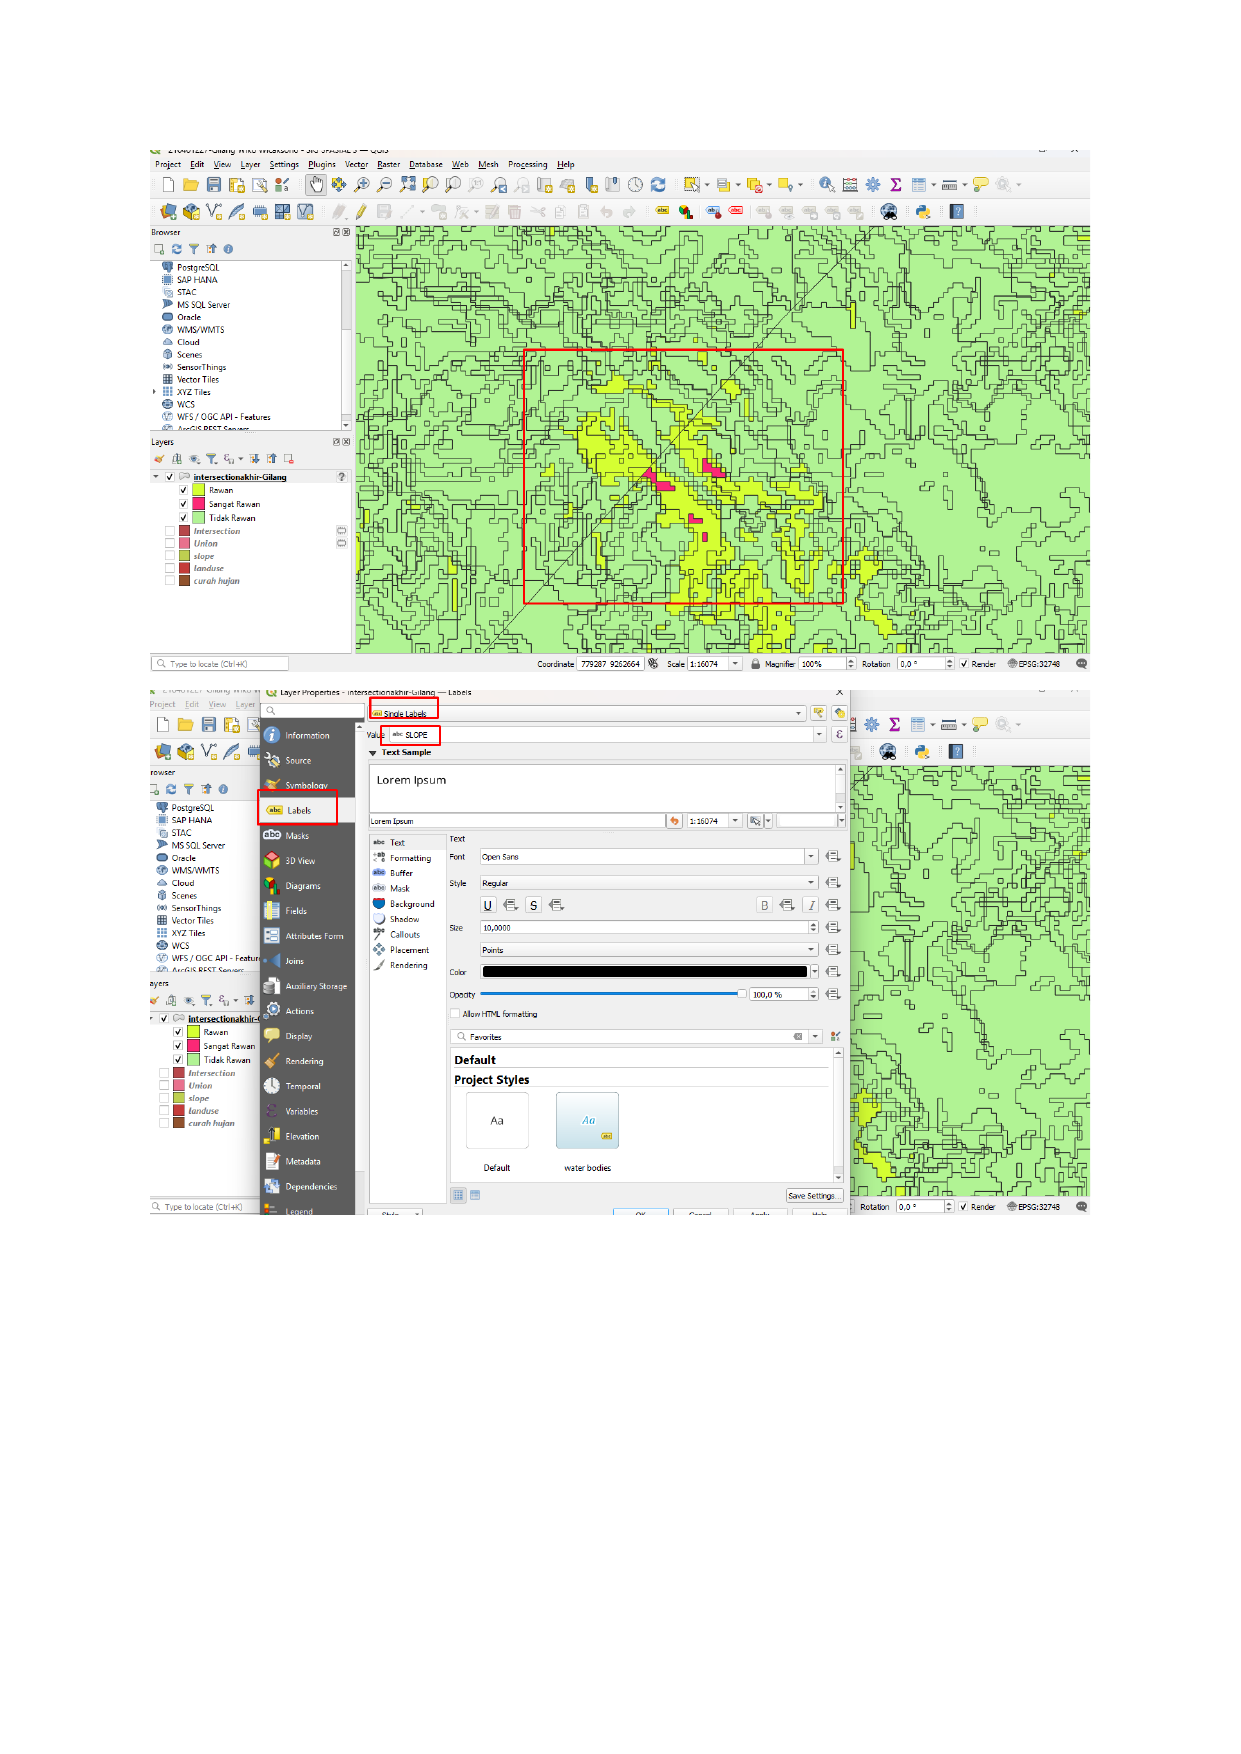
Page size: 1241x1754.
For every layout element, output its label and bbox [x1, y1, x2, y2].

picture [150, 150, 1091, 672]
picture [150, 690, 1091, 1215]
